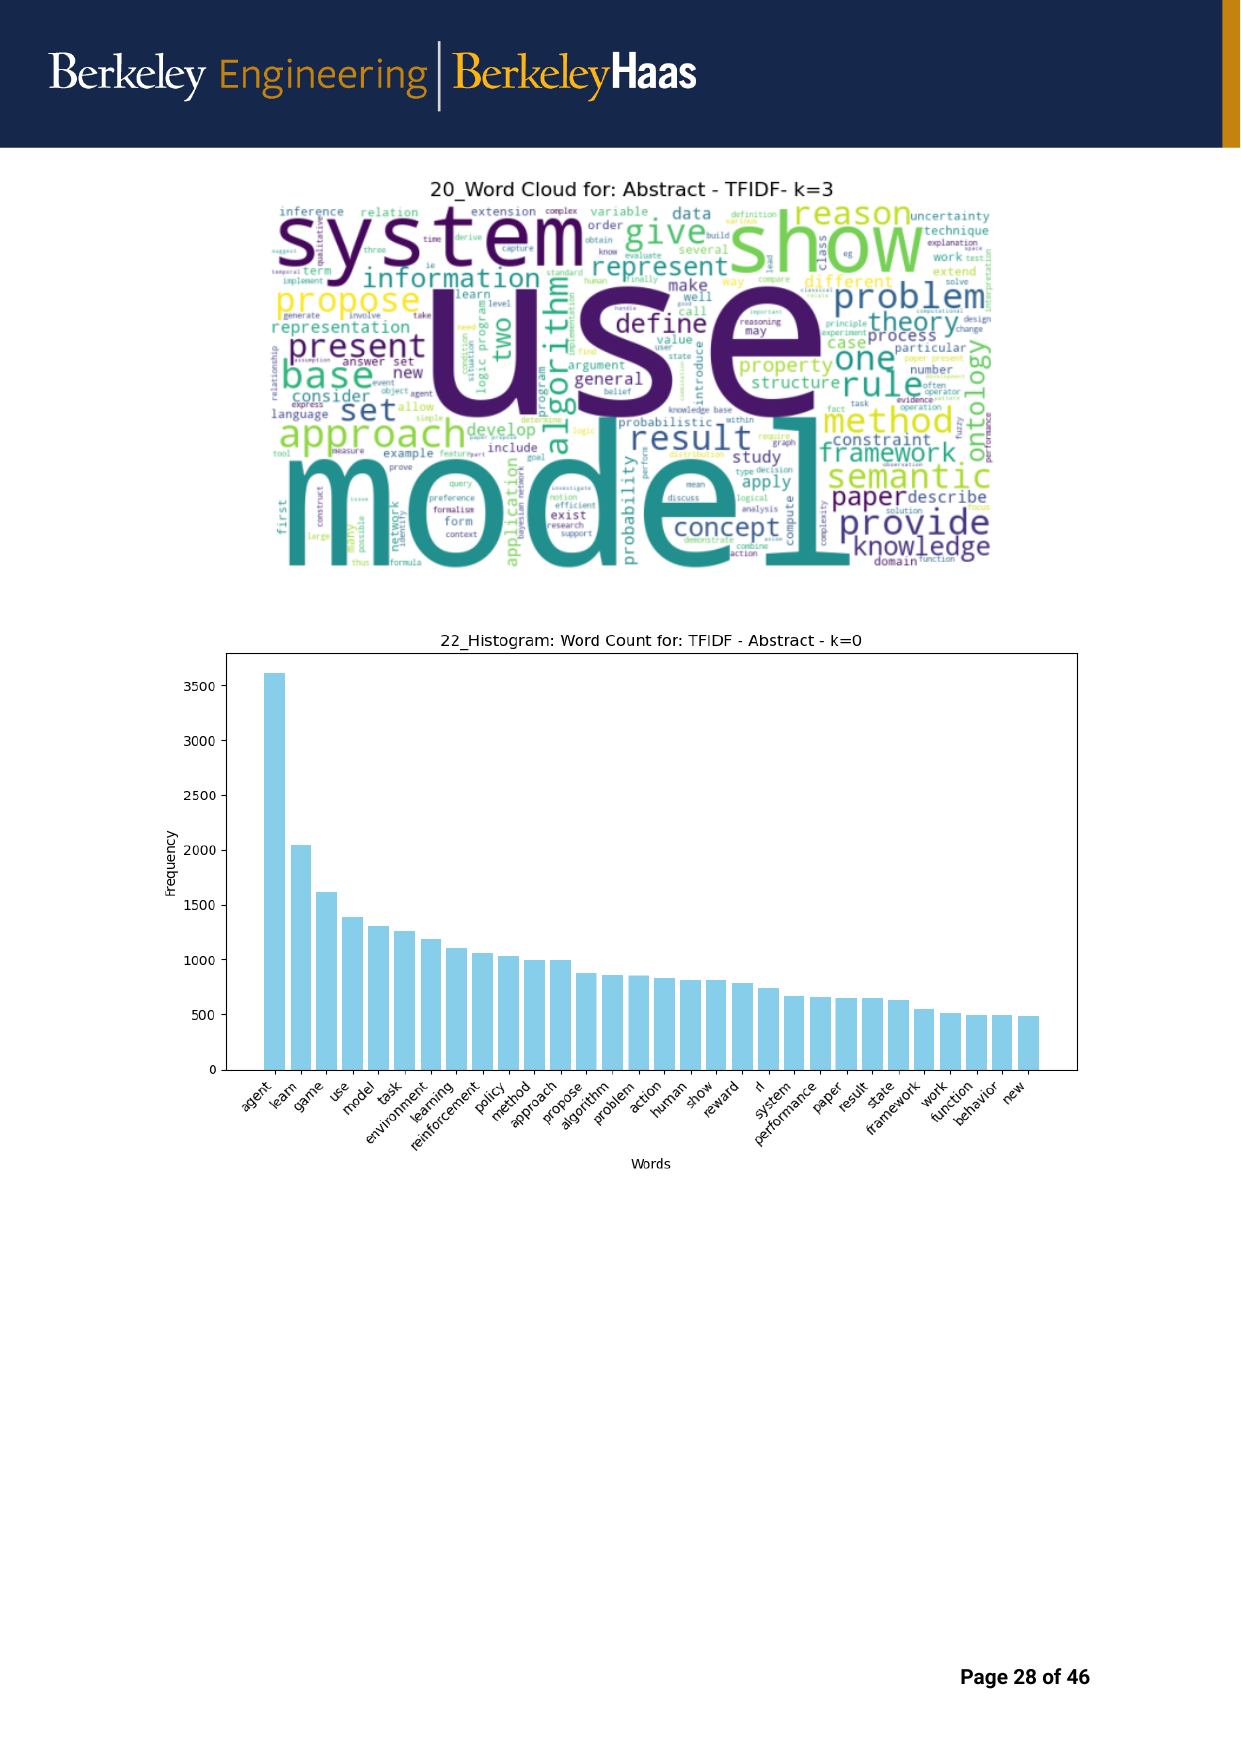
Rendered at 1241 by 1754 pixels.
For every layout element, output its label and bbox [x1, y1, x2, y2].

picture [150, 150, 1091, 1185]
picture [0, 0, 1241, 148]
